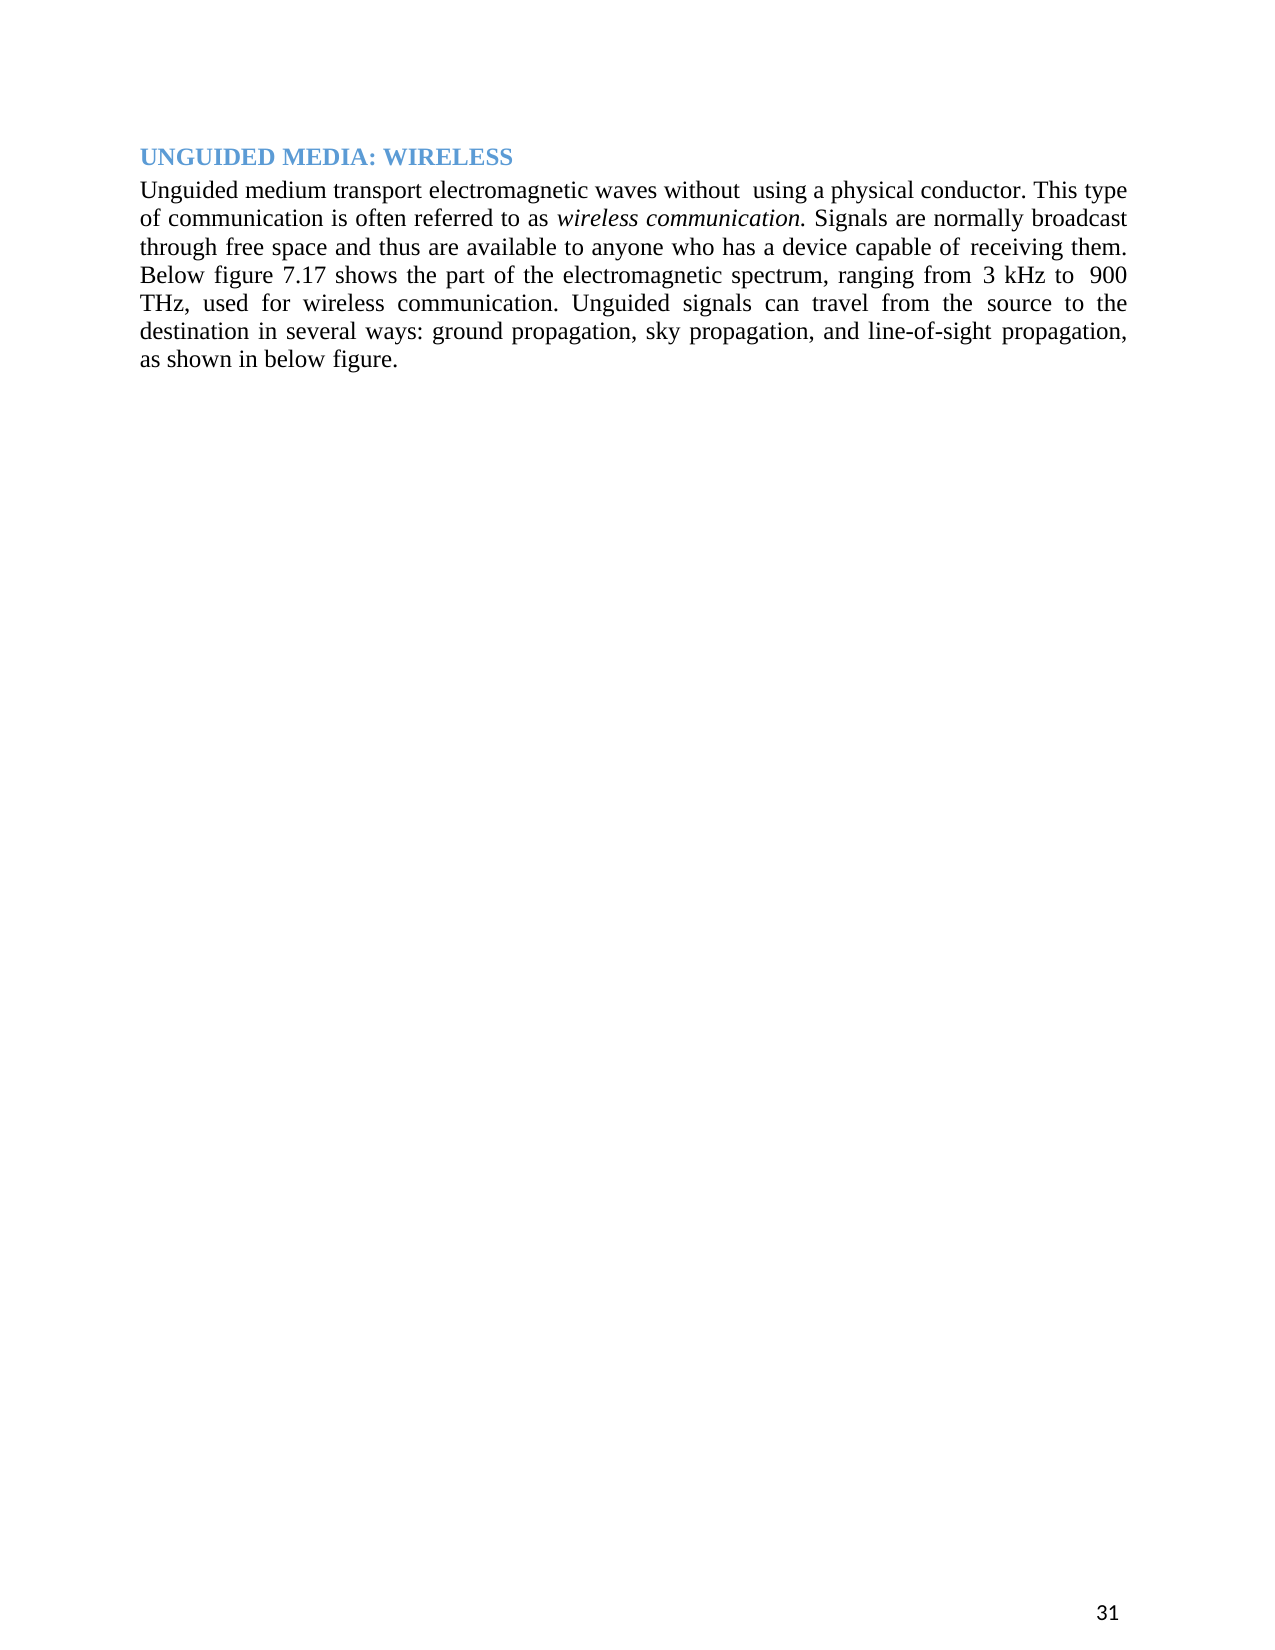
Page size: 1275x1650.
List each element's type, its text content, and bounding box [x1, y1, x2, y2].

text Unguided medium transport electromagnetic waves without using a physical conductor. This type of communication is often referred to as wireless communication. Signals are normally broadcast through free space and thus are available to anyone who has a device capable of receiving them. Below figure 7.17 shows the part of the electromagnetic spectrum, ranging from 3 kHz to 900 THz, used for wireless communication. Unguided signals can travel from the source to the destination in several ways: ground propagation, sky propagation, and line-of-sight propagation, as shown in below figure. [139, 176, 1127, 373]
subtitle UNGUIDED MEDIA: WIRELESS [139, 142, 1150, 170]
